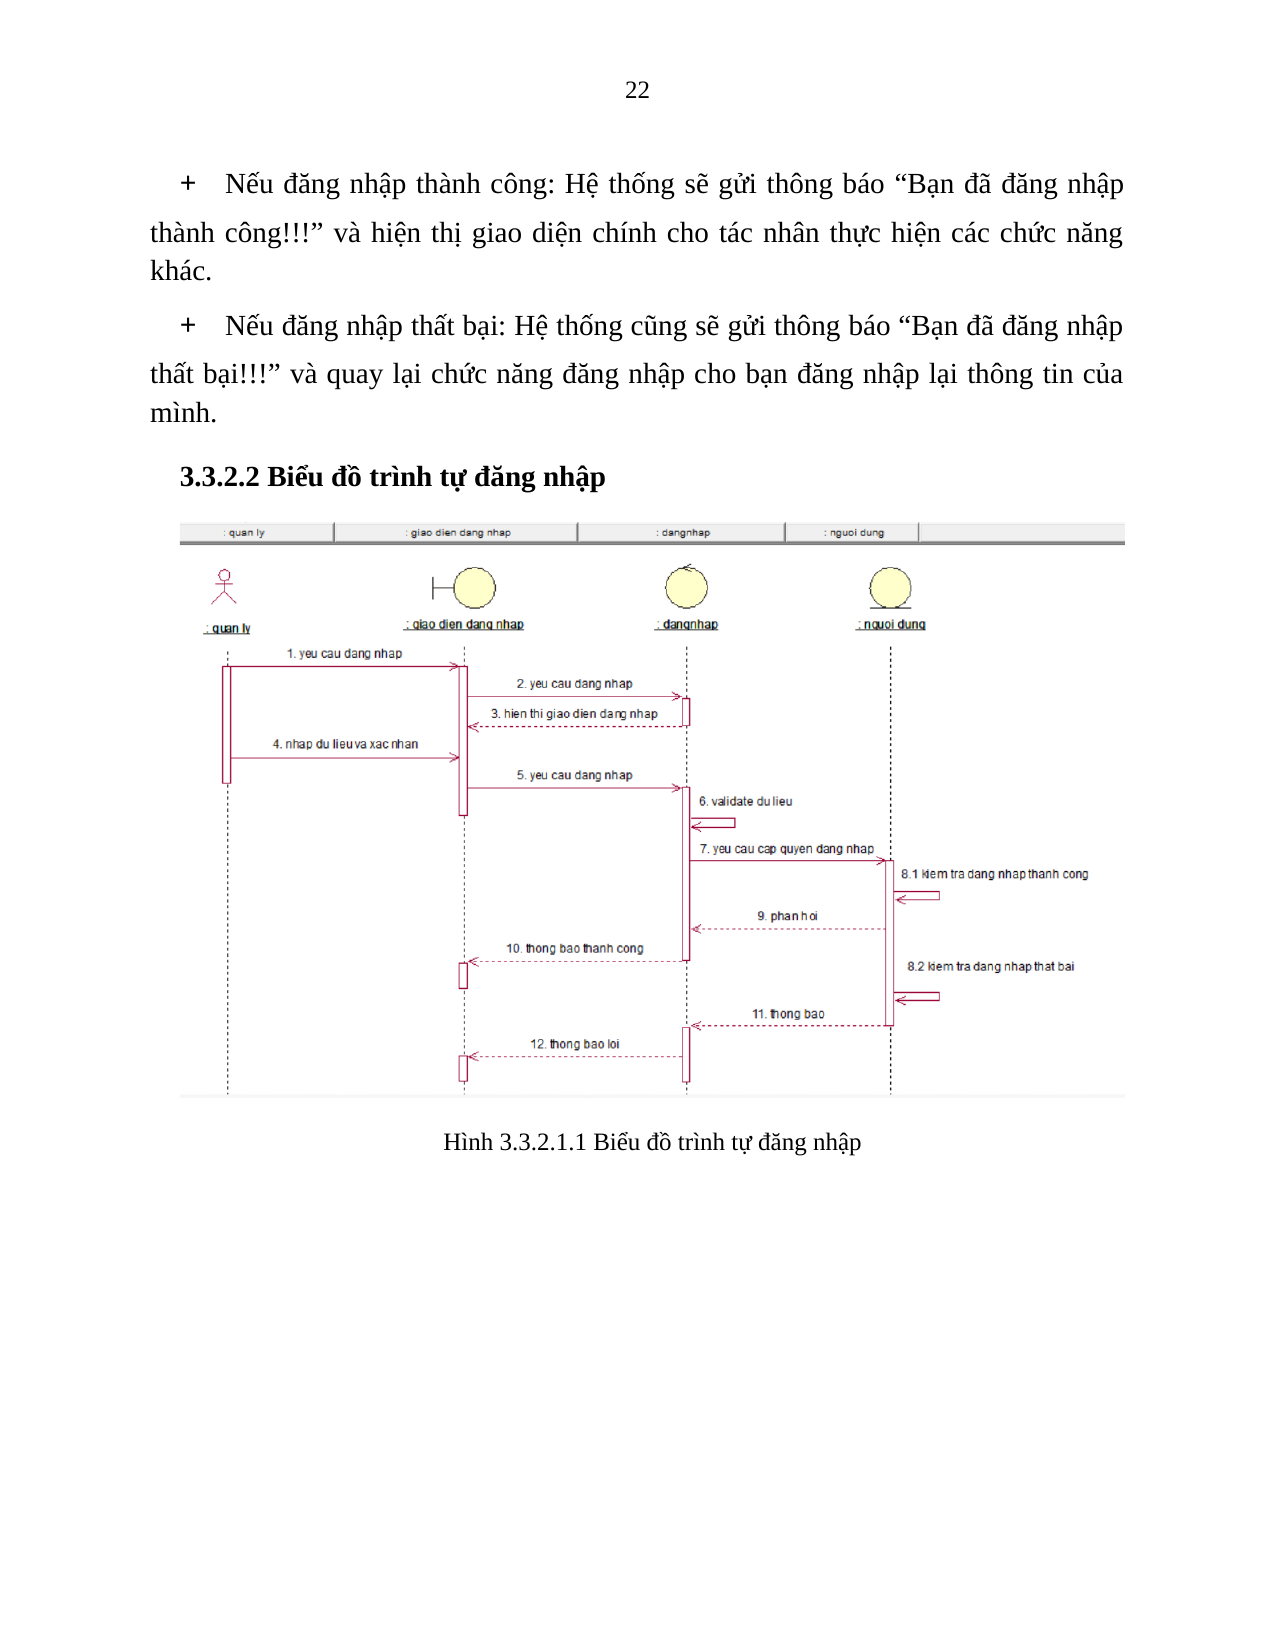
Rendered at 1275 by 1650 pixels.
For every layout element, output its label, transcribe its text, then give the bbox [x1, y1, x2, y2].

list Nếu đăng nhập thành công: Hệ thống sẽ gửi thông báo “Bạn đã đăng nhập thành công!!!” và hiện thị giao diện chính cho tác nhân thực hiện các chức năng khác. [150, 150, 1125, 287]
text Hình 3.3.2.1.1 Biểu đồ trình tự đăng nhập [150, 1127, 1125, 1156]
subtitle 3.3.2.2 Biểu đồ trình tự đăng nhập [150, 459, 1125, 492]
picture [179, 522, 1125, 1098]
list Nếu đăng nhập thất bại: Hệ thống cũng sẽ gửi thông báo “Bạn đã đăng nhập thất bại!!!” và quay lại chức năng đăng nhập cho bạn đăng nhập lại thông tin của mình. [150, 292, 1125, 429]
